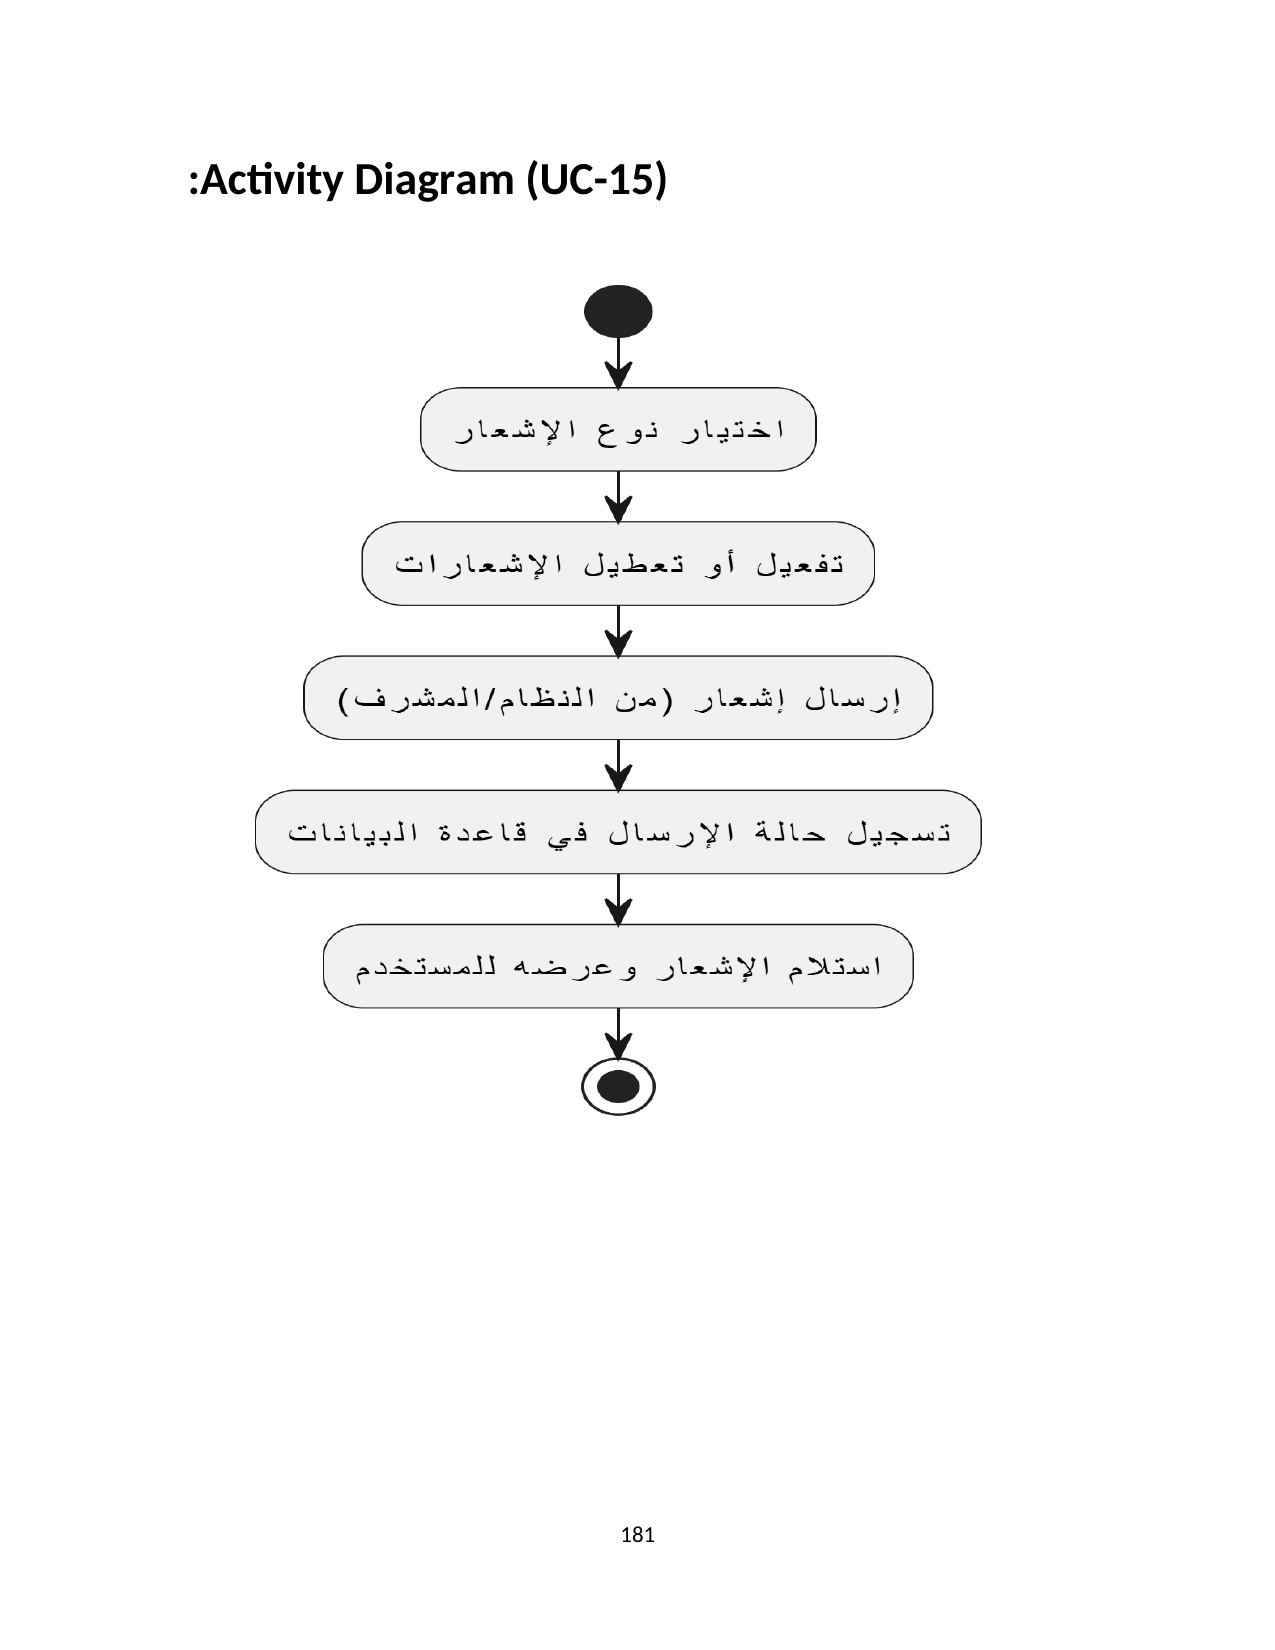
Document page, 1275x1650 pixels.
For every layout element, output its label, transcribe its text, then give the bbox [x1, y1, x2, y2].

text Activity Diagram (UC-15): [187, 150, 1087, 206]
picture [187, 235, 1049, 1167]
